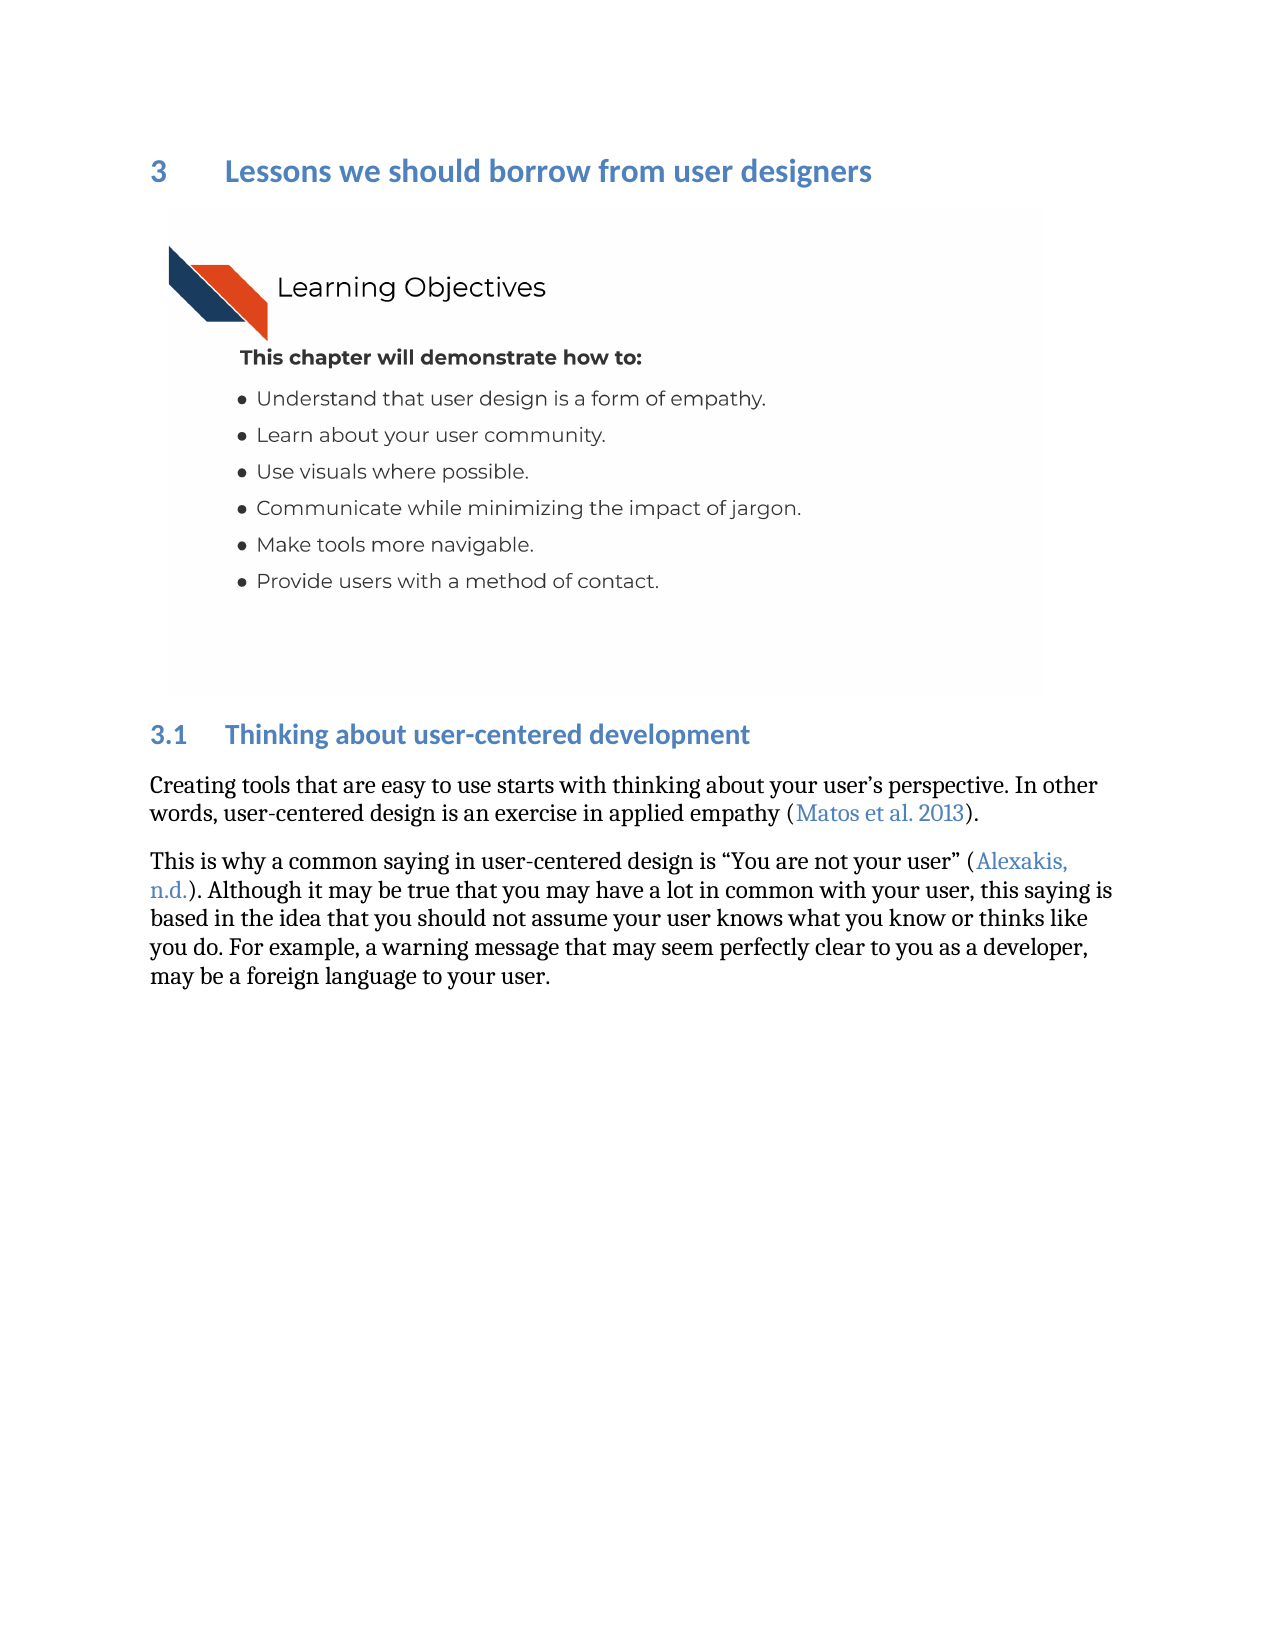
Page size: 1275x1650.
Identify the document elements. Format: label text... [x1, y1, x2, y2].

subtitle 3.1 Thinking about user-centered development [150, 716, 1125, 752]
subtitle 3 Lessons we should borrow from user designers [150, 150, 1125, 191]
text Creating tools that are easy to use starts with thinking about your user’s perspective. In other words, user-centered design is an exercise in applied empathy (Matos et al. 2013). [150, 771, 1125, 828]
text This is why a common saying in user-centered design is “You are not your user” (Alexakis, n.d.). Although it may be true that you may have a lot in common with your user, this saying is based in the idea that you should not assume your user knows what you know or thinks like you do. For example, a warning message that may seem perfectly clear to you as a developer, may be a foreign language to your user. [150, 847, 1125, 991]
picture [168, 209, 1044, 696]
